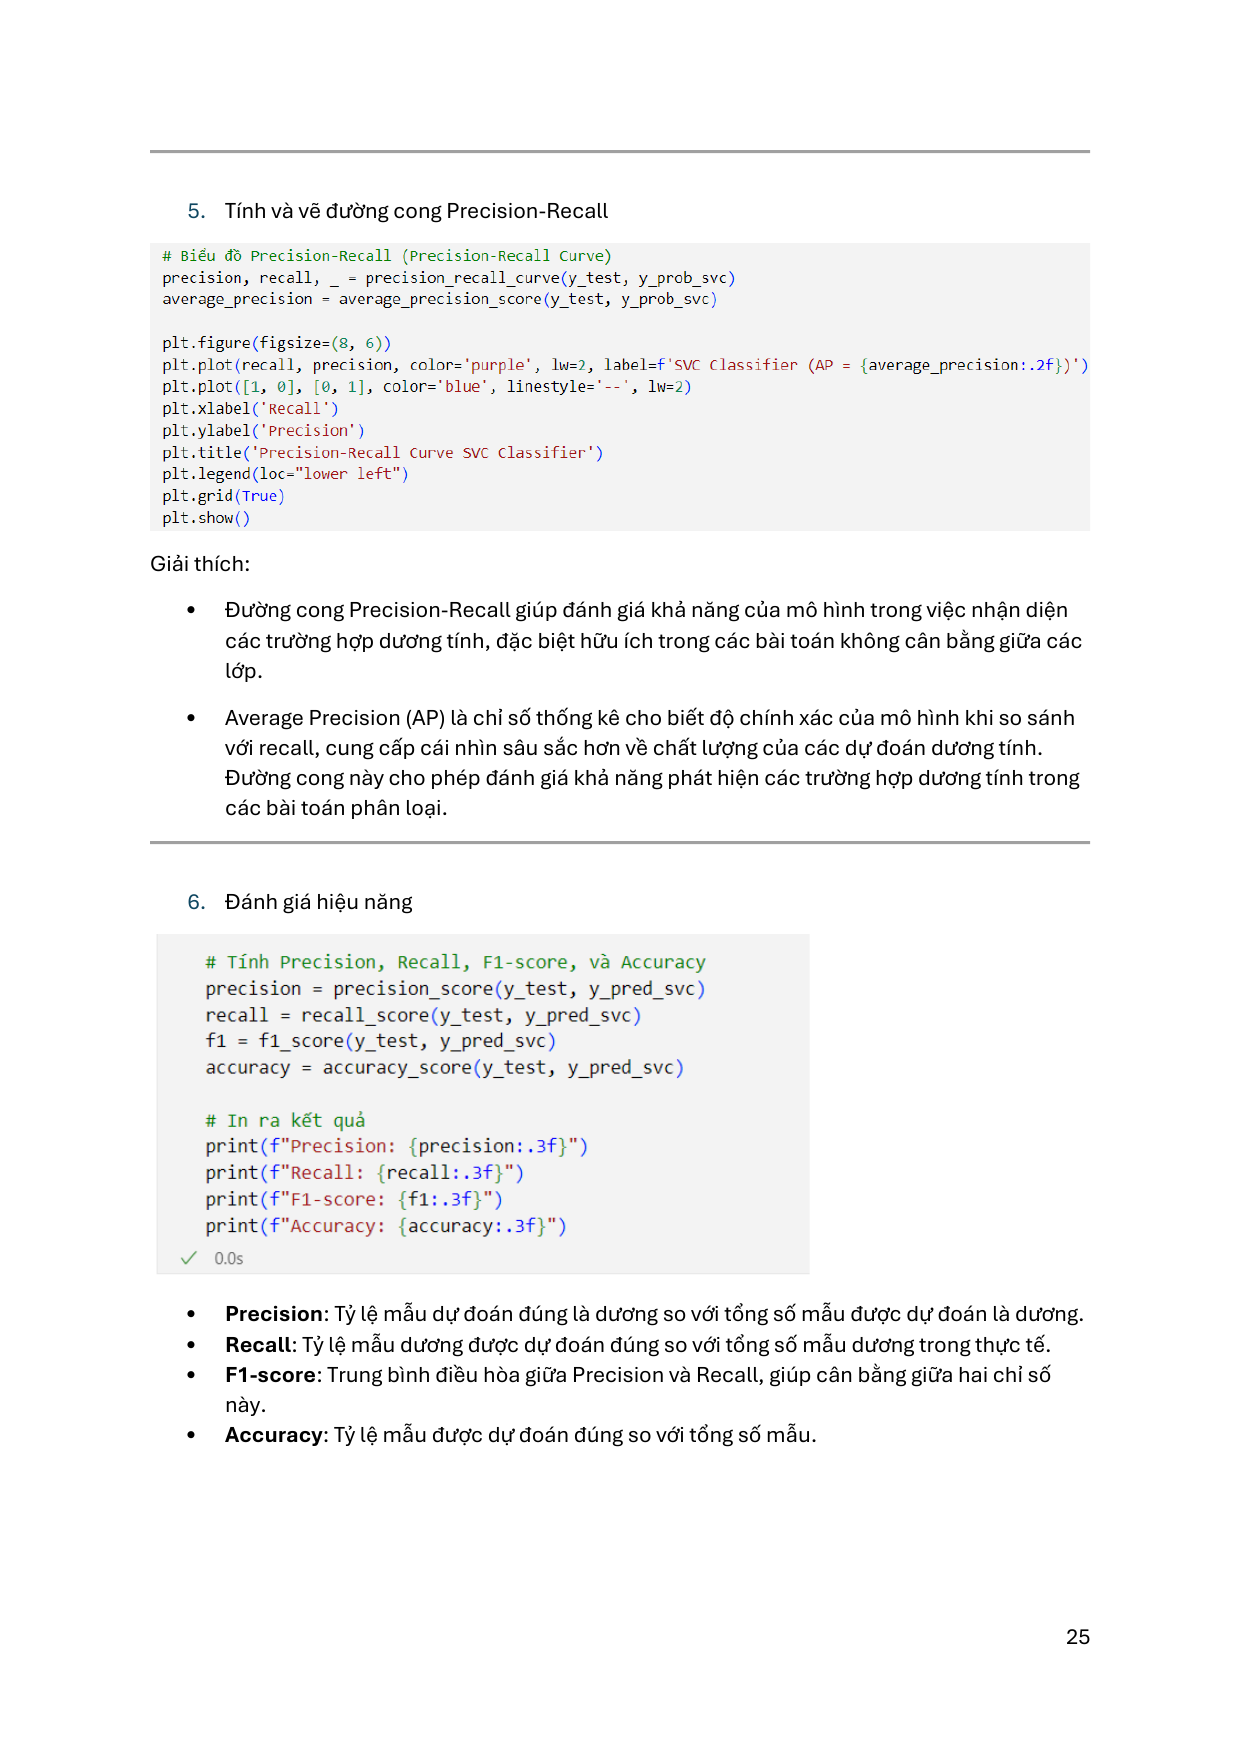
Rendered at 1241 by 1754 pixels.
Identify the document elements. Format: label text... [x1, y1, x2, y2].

list Recall: Tỷ lệ mẫu dương được dự đoán đúng so với tổng số mẫu dương trong thực tế. [187, 1331, 1090, 1358]
list Tính và vẽ đường cong Precision-Recall [187, 197, 1090, 225]
list Đường cong Precision-Recall giúp đánh giá khả năng của mô hình trong việc nhận diện các trường hợp dương tính, đặc biệt hữu ích trong các bài toán không cân bằng giữa các lớp. [187, 596, 1090, 685]
picture [150, 243, 1091, 531]
list Average Precision (AP) là chỉ số thống kê cho biết độ chính xác của mô hình khi so sánh với recall, cung cấp cái nhìn sâu sắc hơn về chất lượng của các dự đoán dương tính. Đường cong này cho phép đánh giá khả năng phát hiện các trường hợp dương tính trong các bài toán phân loại. [187, 703, 1090, 822]
text Giải thích: [150, 549, 1090, 577]
list Đánh giá hiệu năng [187, 888, 1090, 916]
picture [150, 934, 810, 1282]
list Precision: Tỷ lệ mẫu dự đoán đúng là dương so với tổng số mẫu được dự đoán là dương. [187, 1300, 1090, 1328]
list F1-score: Trung bình điều hòa giữa Precision và Recall, giúp cân bằng giữa hai chỉ số này. [187, 1361, 1090, 1419]
list Accuracy: Tỷ lệ mẫu được dự đoán đúng so với tổng số mẫu. [187, 1421, 1090, 1449]
